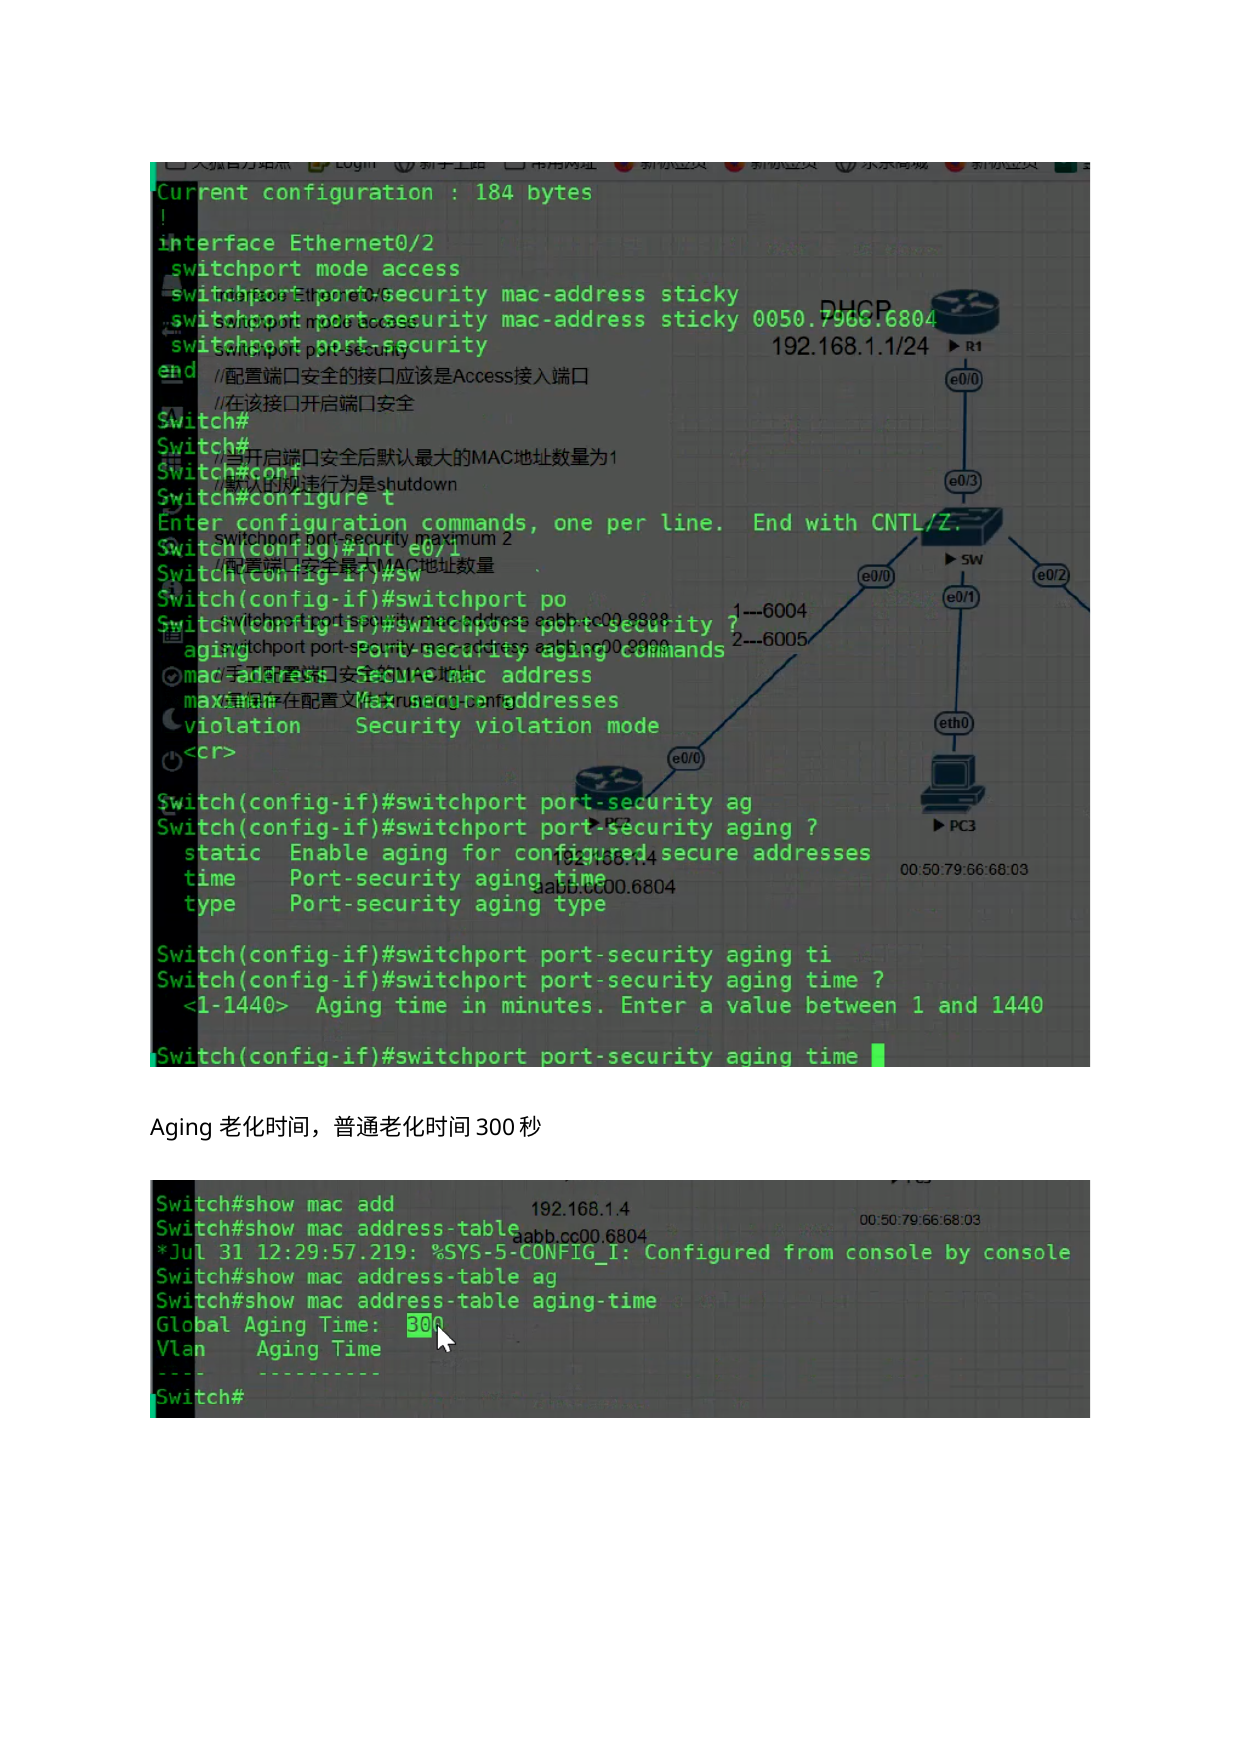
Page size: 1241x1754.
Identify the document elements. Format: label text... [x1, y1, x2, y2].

picture [150, 162, 1091, 1067]
picture [150, 1180, 1091, 1418]
text Aging 老化时间，普通老化时间300秒 [150, 1093, 1090, 1158]
